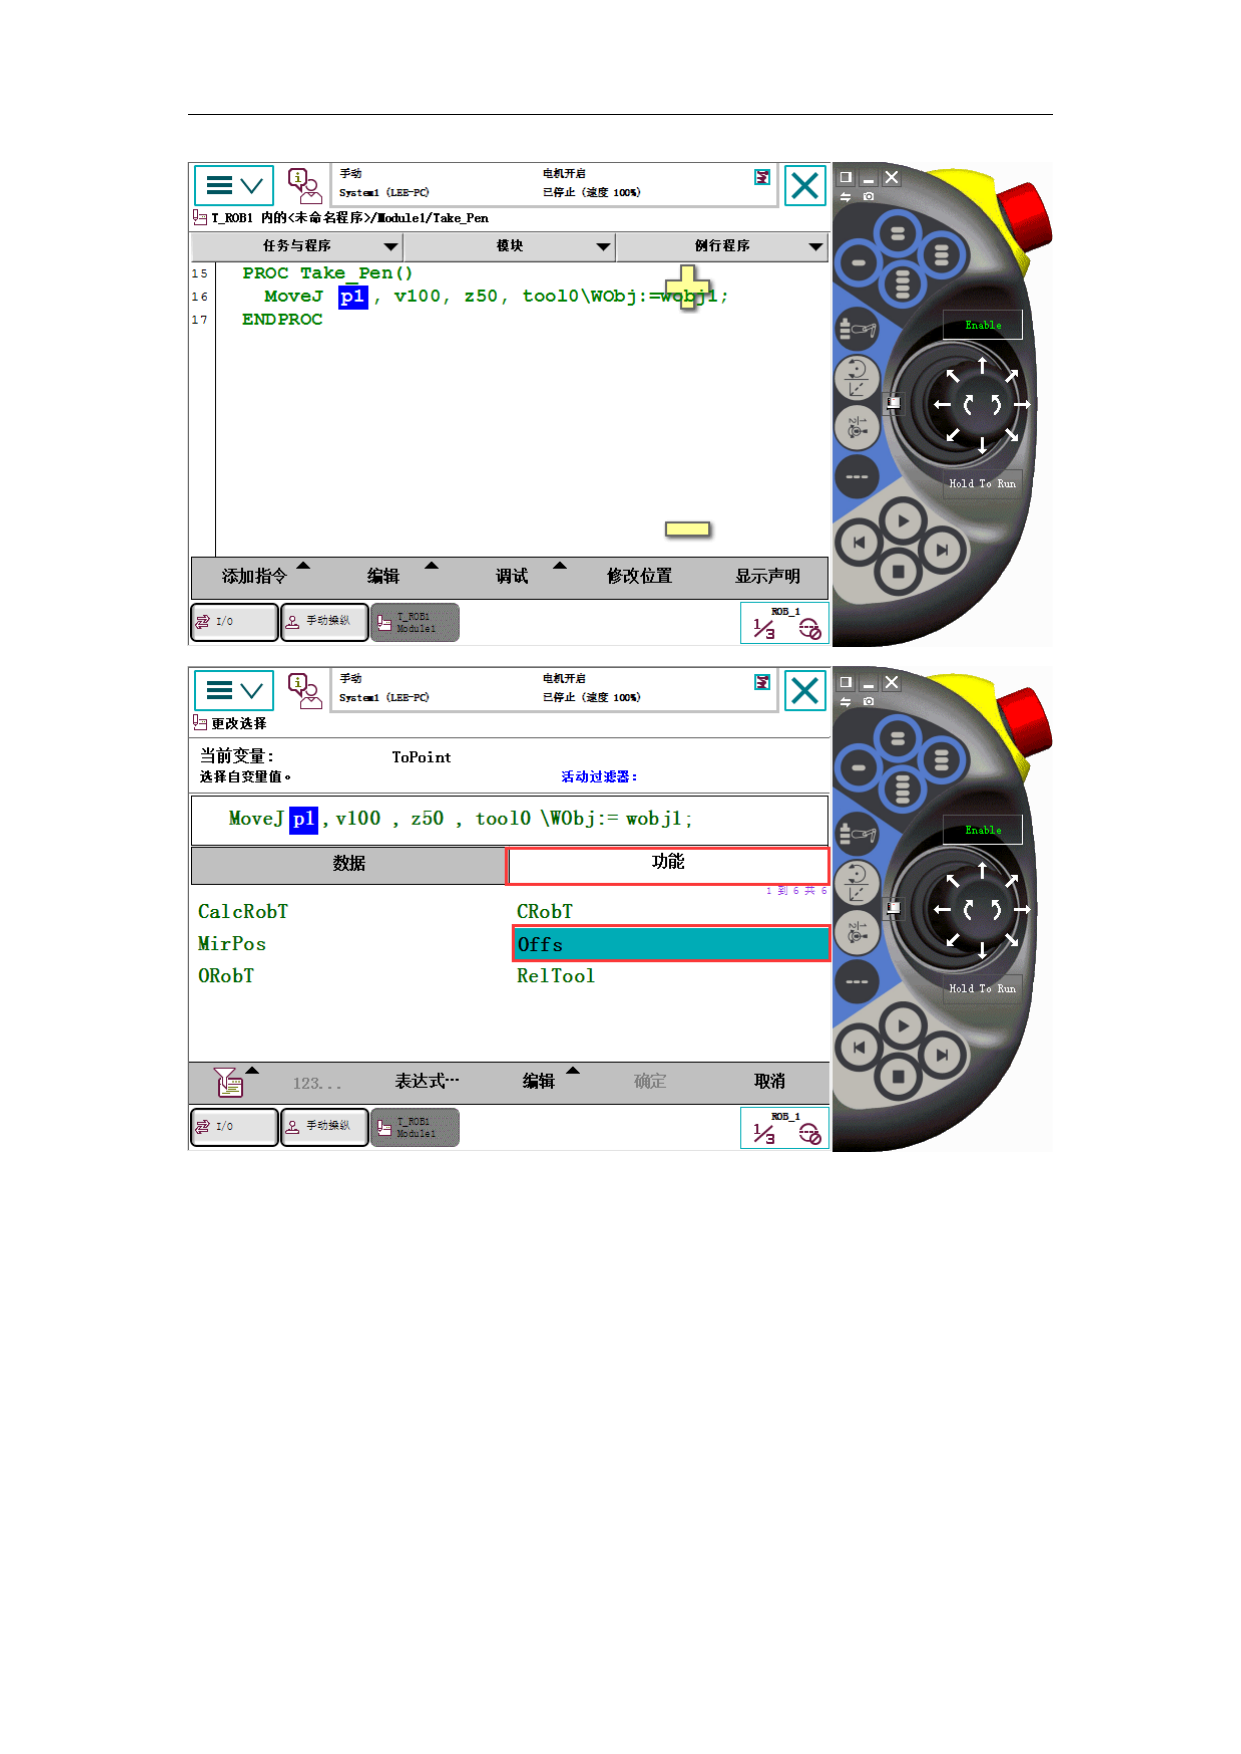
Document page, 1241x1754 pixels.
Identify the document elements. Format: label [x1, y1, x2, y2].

picture [187, 162, 1053, 647]
picture [187, 666, 1053, 1152]
